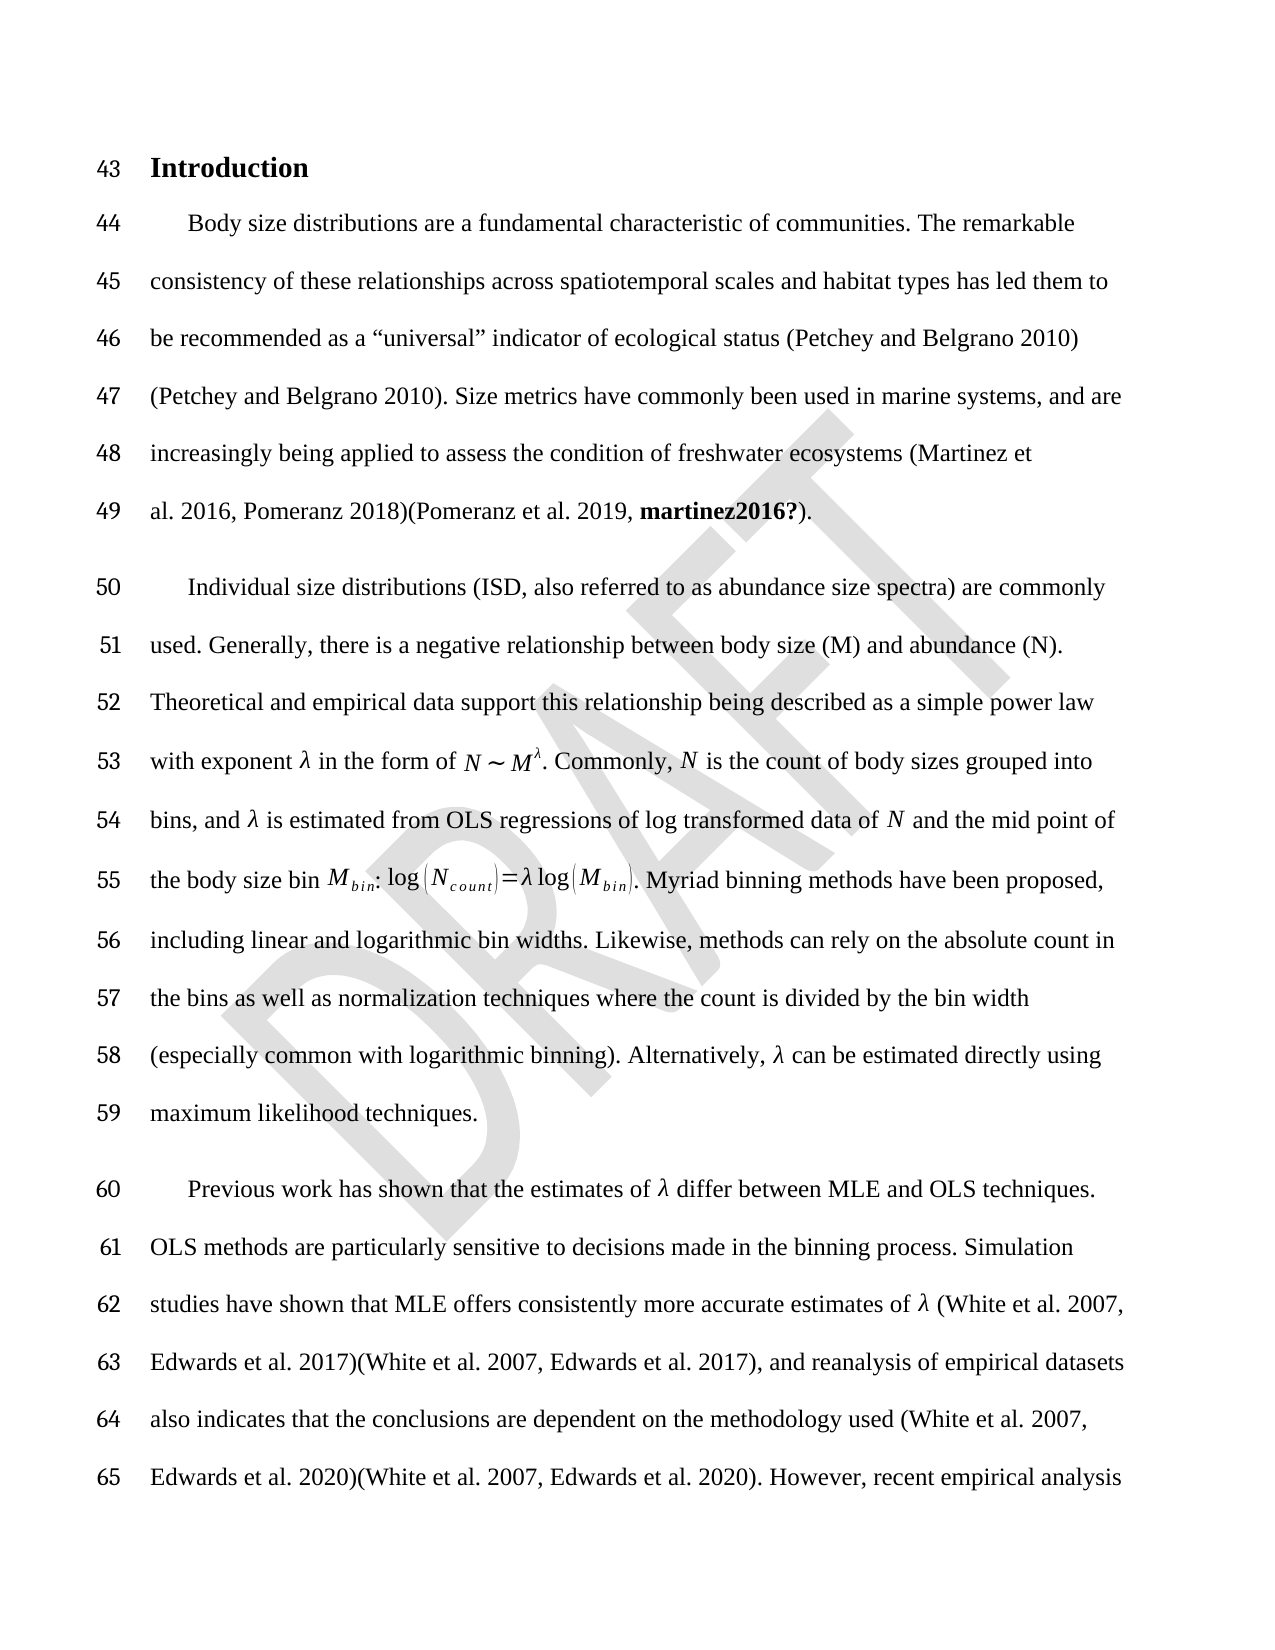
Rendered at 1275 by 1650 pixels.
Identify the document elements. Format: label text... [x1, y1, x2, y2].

subtitle Introduction [150, 150, 1125, 183]
text Individual size distributions (ISD, also referred to as abundance size spectra) are commonly used. Generally, there is a negative relationship between body size (M) and abundance (N). Theoretical and empirical data support this relationship being described as a simple power law with exponent in the form of . Commonly, is the count of body sizes grouped into bins, and is estimated from OLS regressions of log transformed data of and the mid point of the body size bin : . Myriad binning methods have been proposed, including linear and logarithmic bin widths. Likewise, methods can rely on the absolute count in the bins as well as normalization techniques where the count is divided by the bin width (especially common with logarithmic binning). Alternatively, can be estimated directly using maximum likelihood techniques. [150, 572, 1125, 1127]
text Body size distributions are a fundamental characteristic of communities. The remarkable consistency of these relationships across spatiotemporal scales and habitat types has led them to be recommended as a “universal” indicator of ecological status (Petchey and Belgrano 2010)(Petchey and Belgrano 2010). Size metrics have commonly been used in marine systems, and are increasingly being applied to assess the condition of freshwater ecosystems (Martinez et al. 2016, Pomeranz 2018)(Pomeranz et al. 2019, martinez2016?). [150, 208, 1125, 525]
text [150, 1174, 1125, 1491]
